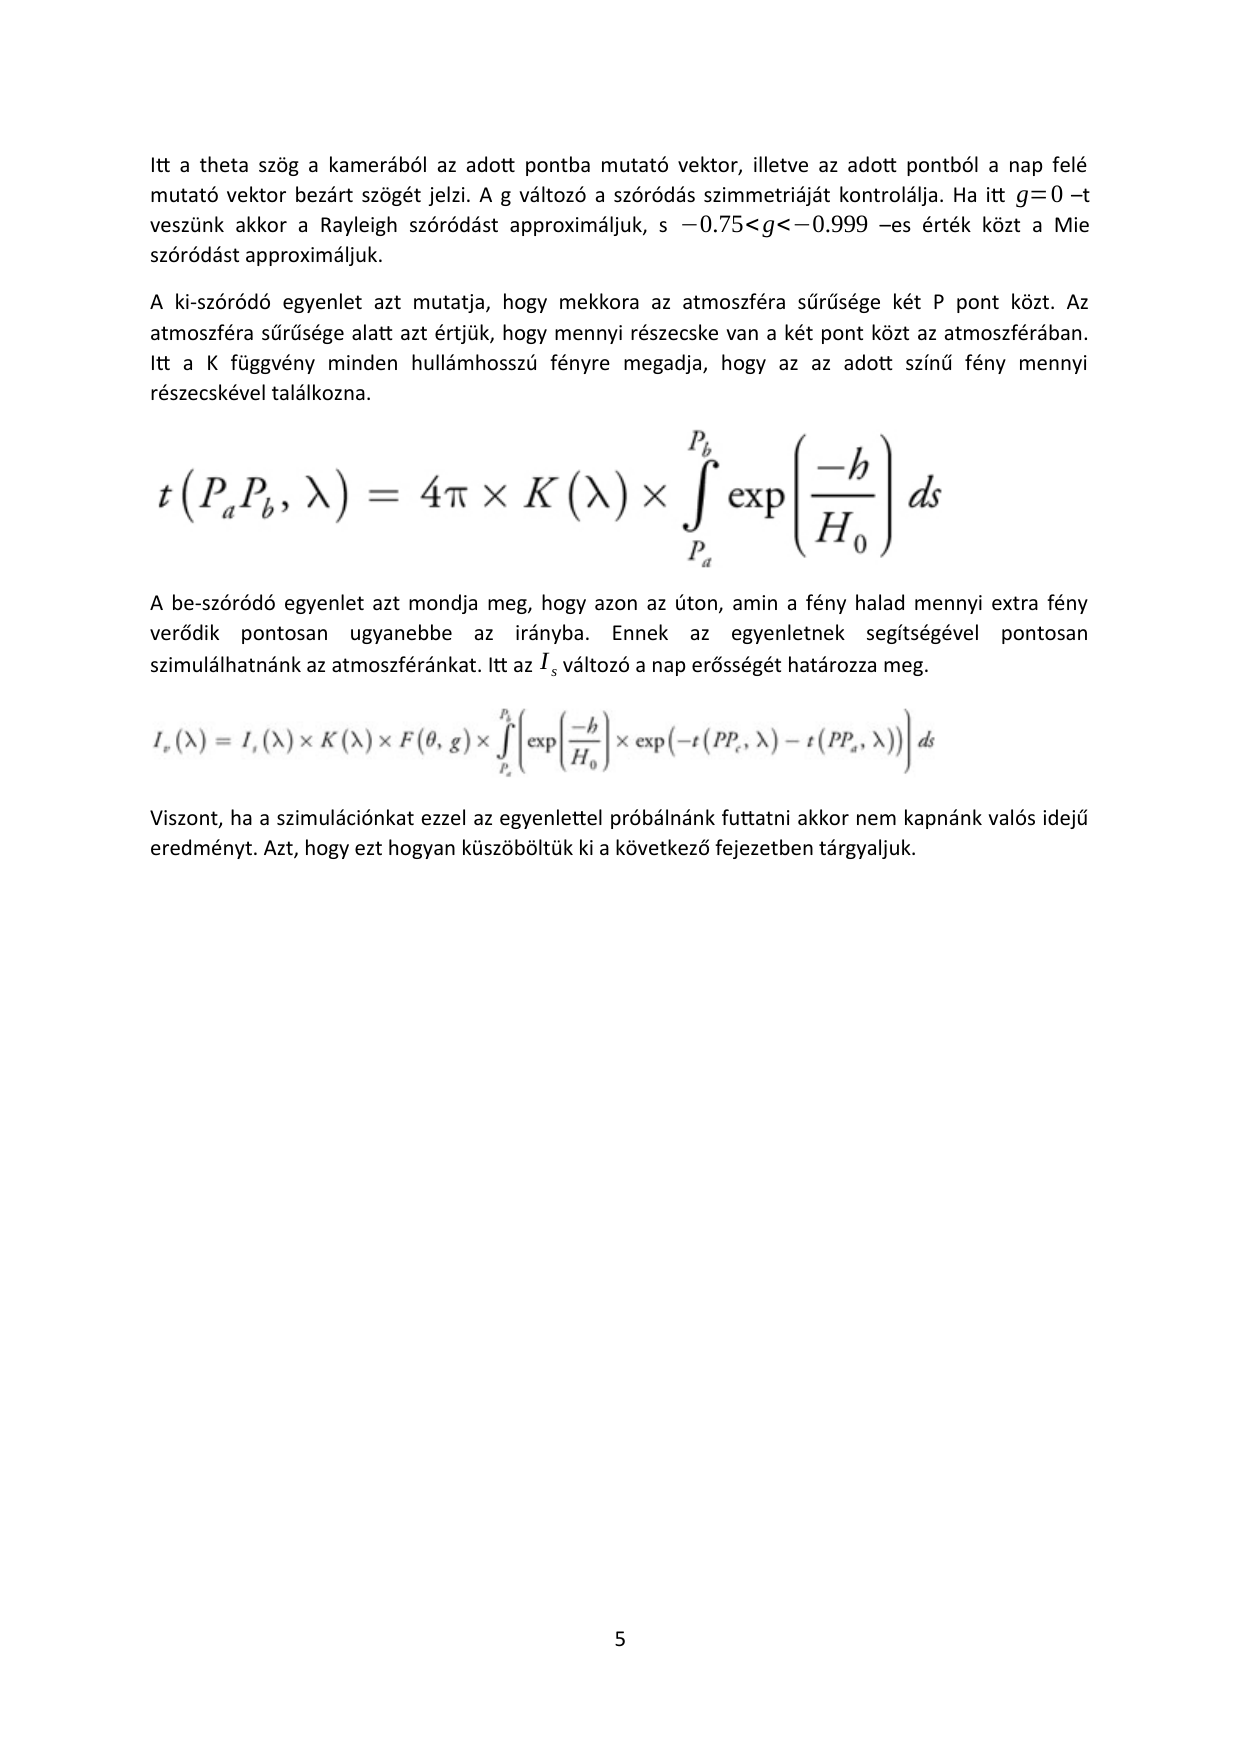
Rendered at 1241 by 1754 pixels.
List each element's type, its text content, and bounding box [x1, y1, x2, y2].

text Itt a theta szög a kamerából az adott pontba mutató vektor, illetve az adott pontból a nap felé mutató vektor bezárt szögét jelzi. A g változó a szóródás szimmetriáját kontrolálja. Ha itt –t veszünk akkor a Rayleigh szóródást approximáljuk, s –es érték közt a Mie szóródást approximáljuk. [150, 150, 1090, 269]
picture [150, 425, 951, 569]
text Viszont, ha a szimulációnkat ezzel az egyenlettel próbálnánk futtatni akkor nem kapnánk valós idejű eredményt. Azt, hogy ezt hogyan küszöböltük ki a következő fejezetben tárgyaljuk. [150, 803, 1090, 861]
text A ki-szóródó egyenlet azt mutatja, hogy mekkora az atmoszféra sűrűsége két P pont közt. Az atmoszféra sűrűsége alatt azt értjük, hogy mennyi részecske van a két pont közt az atmoszférában. Itt a K függvény minden hullámhosszú fényre megadja, hogy az az adott színű fény mennyi részecskével találkozna. [150, 287, 1090, 406]
text A be-szóródó egyenlet azt mondja meg, hogy azon az úton, amin a fény halad mennyi extra fény verődik pontosan ugyanebbe az irányba. Ennek az egyenletnek segítségével pontosan szimulálhatnánk az atmoszféránkat. Itt az változó a nap erősségét határozza meg. [150, 588, 1090, 679]
picture [150, 698, 941, 785]
